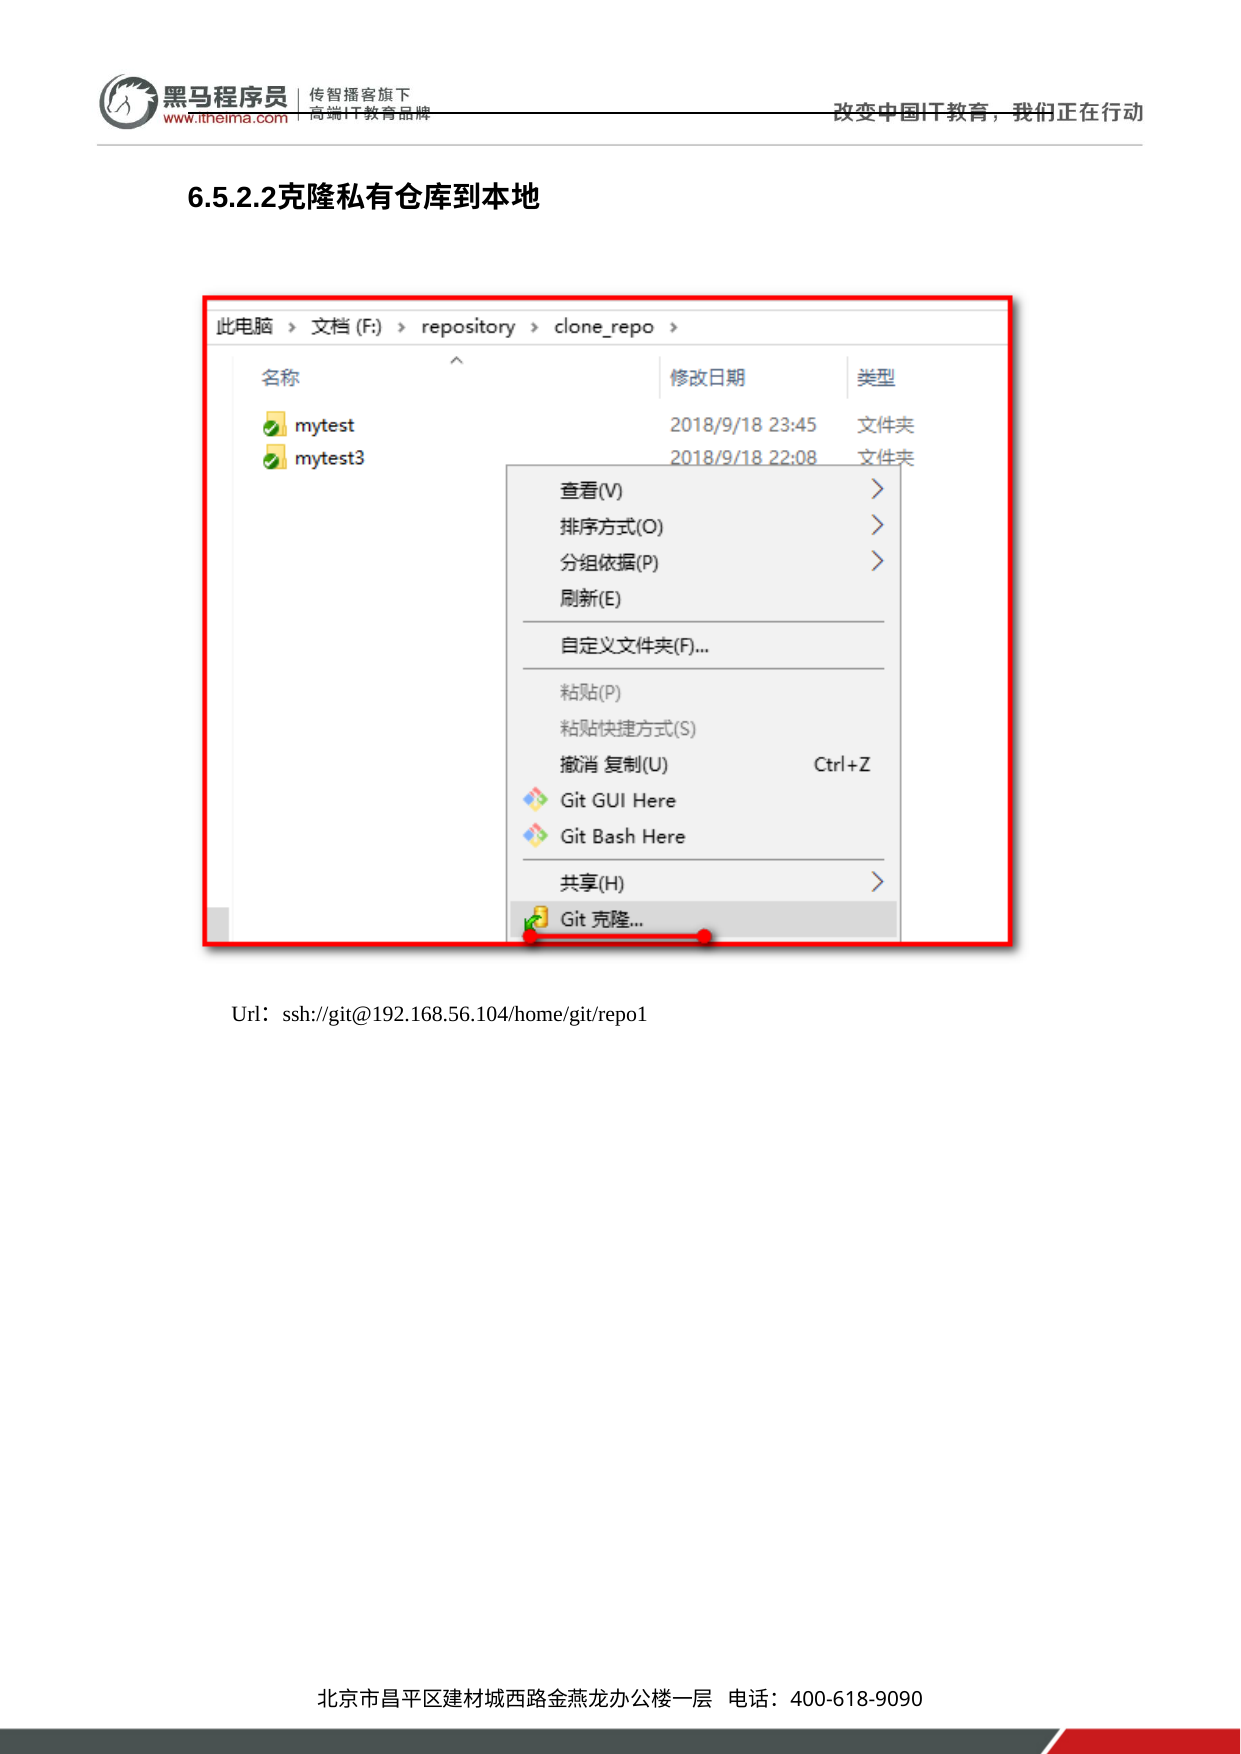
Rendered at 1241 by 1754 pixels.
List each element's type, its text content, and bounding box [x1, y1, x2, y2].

text Url：ssh://git@192.168.56.104/home/git/repo1 [187, 995, 1053, 1028]
picture [187, 280, 1030, 964]
picture [0, 3, 1241, 153]
picture [0, 1669, 1241, 1754]
subtitle 克隆私有仓库到本地 [187, 162, 1053, 227]
